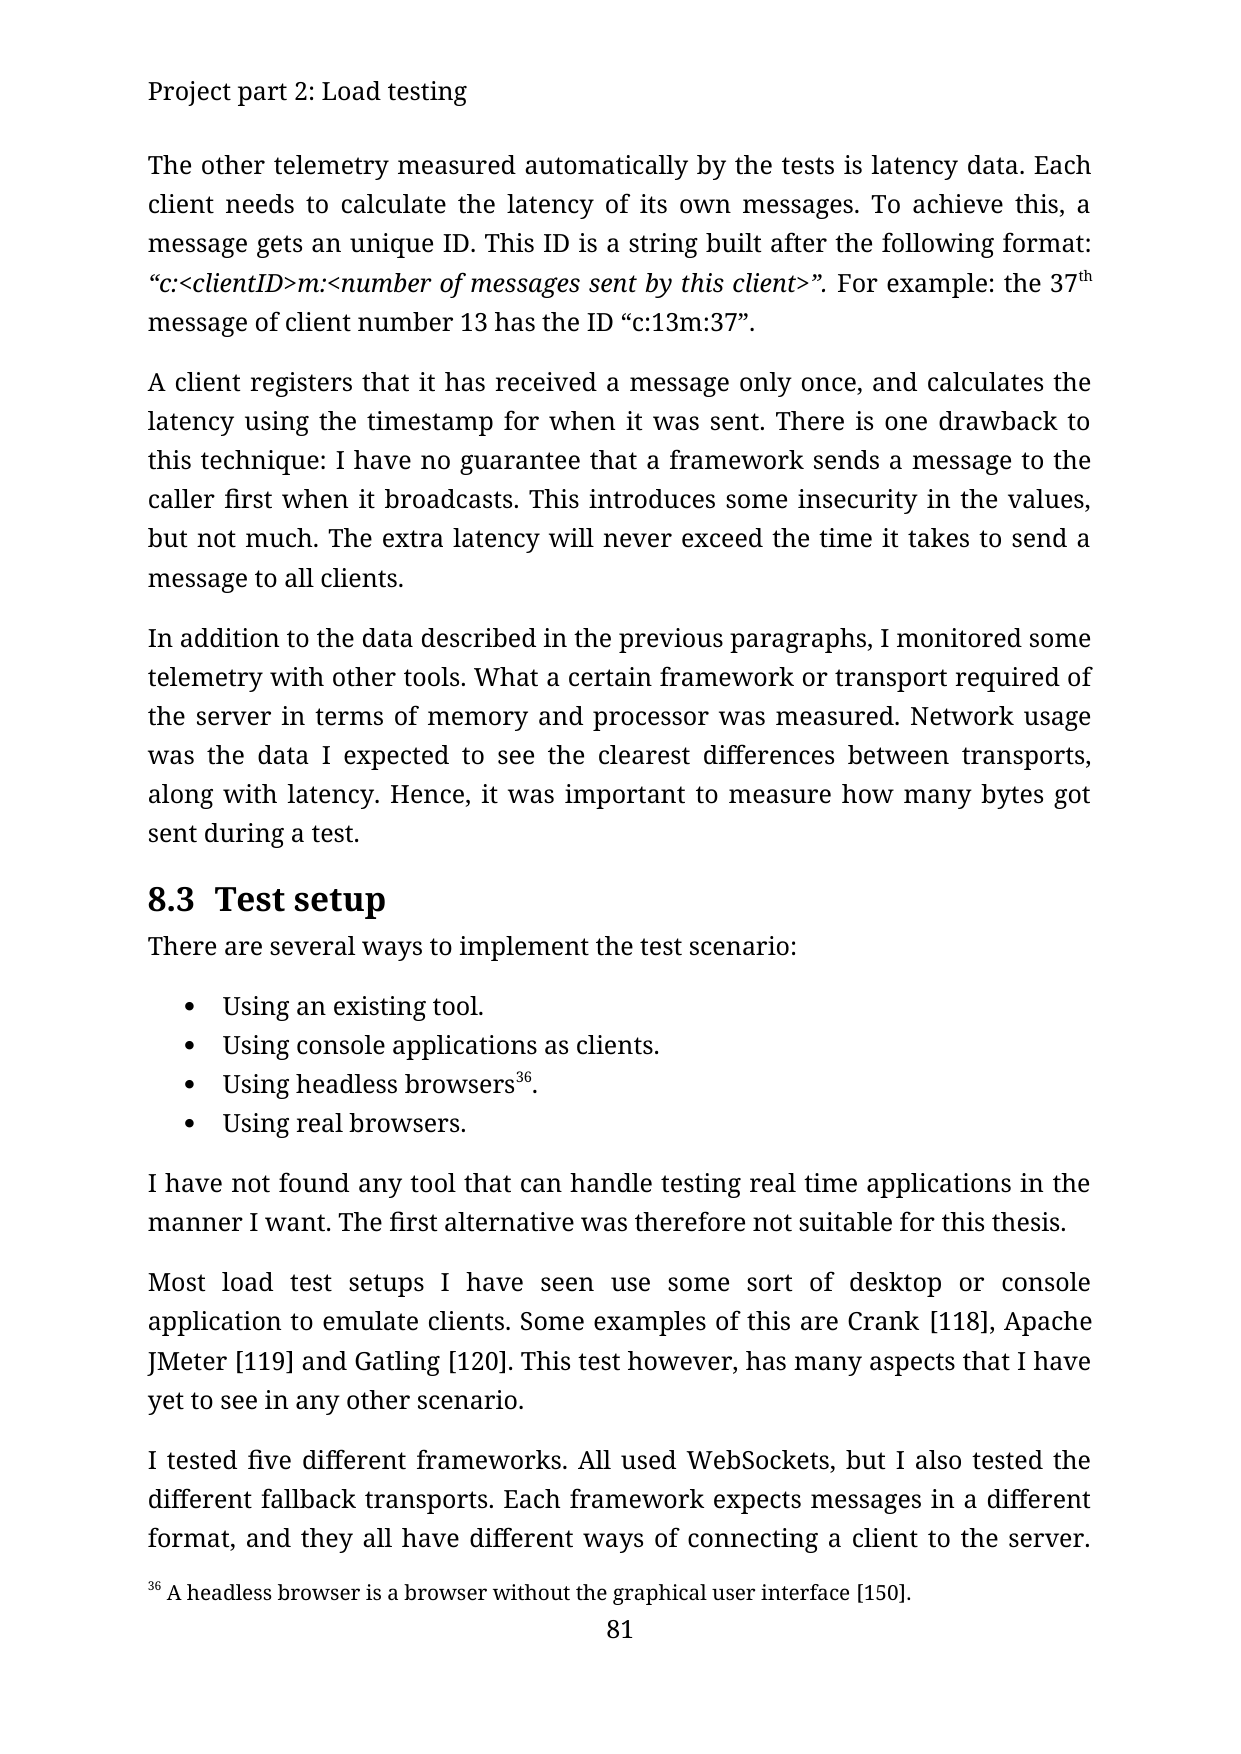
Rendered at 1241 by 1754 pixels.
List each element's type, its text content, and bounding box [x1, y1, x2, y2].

text The other telemetry measured automatically by the tests is latency data. Each client needs to calculate the latency of its own messages. To achieve this, a message gets an unique ID. This ID is a string built after the following format: “c:<clientID>m:<number of messages sent by this client>”. For example: the 37th message of client number 13 has the ID “c:13m:37”. [148, 148, 1092, 338]
text In addition to the data described in the previous paragraphs, I monitored some telemetry with other tools. What a certain framework or transport required of the server in terms of memory and processor was measured. Network usage was the data I expected to see the clearest differences between transports, along with latency. Hence, it was important to measure how many bytes got sent during a test. [148, 620, 1092, 850]
text There are several ways to implement the test scenario: [148, 928, 1092, 962]
text I have not found any tool that can handle testing real time applications in the manner I want. The first alternative was therefore not suitable for this thesis. [148, 1166, 1092, 1239]
text Most load test setups I have seen use some sort of desktop or console application to emulate clients. Some examples of this are Crank [118], Apache JMeter [119] and Gatling [120]. This test however, has many aspects that I have yet to see in any other scenario. [148, 1265, 1092, 1416]
text A client registers that it has received a message only once, and calculates the latency using the timestamp for when it was sent. There is one drawback to this technique: I have no guarantee that a framework sends a message to the caller first when it broadcasts. This introduces some insecurity in the values, but not much. The extra latency will never exceed the time it takes to send a message to all clients. [148, 364, 1092, 594]
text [148, 1442, 1092, 1555]
list Using an existing tool. [185, 988, 1092, 1022]
list Using headless browsers. [185, 1067, 1092, 1101]
subtitle Test setup [148, 876, 1092, 921]
list Using console applications as clients. [185, 1027, 1092, 1061]
list Using real browsers. [185, 1106, 1092, 1140]
